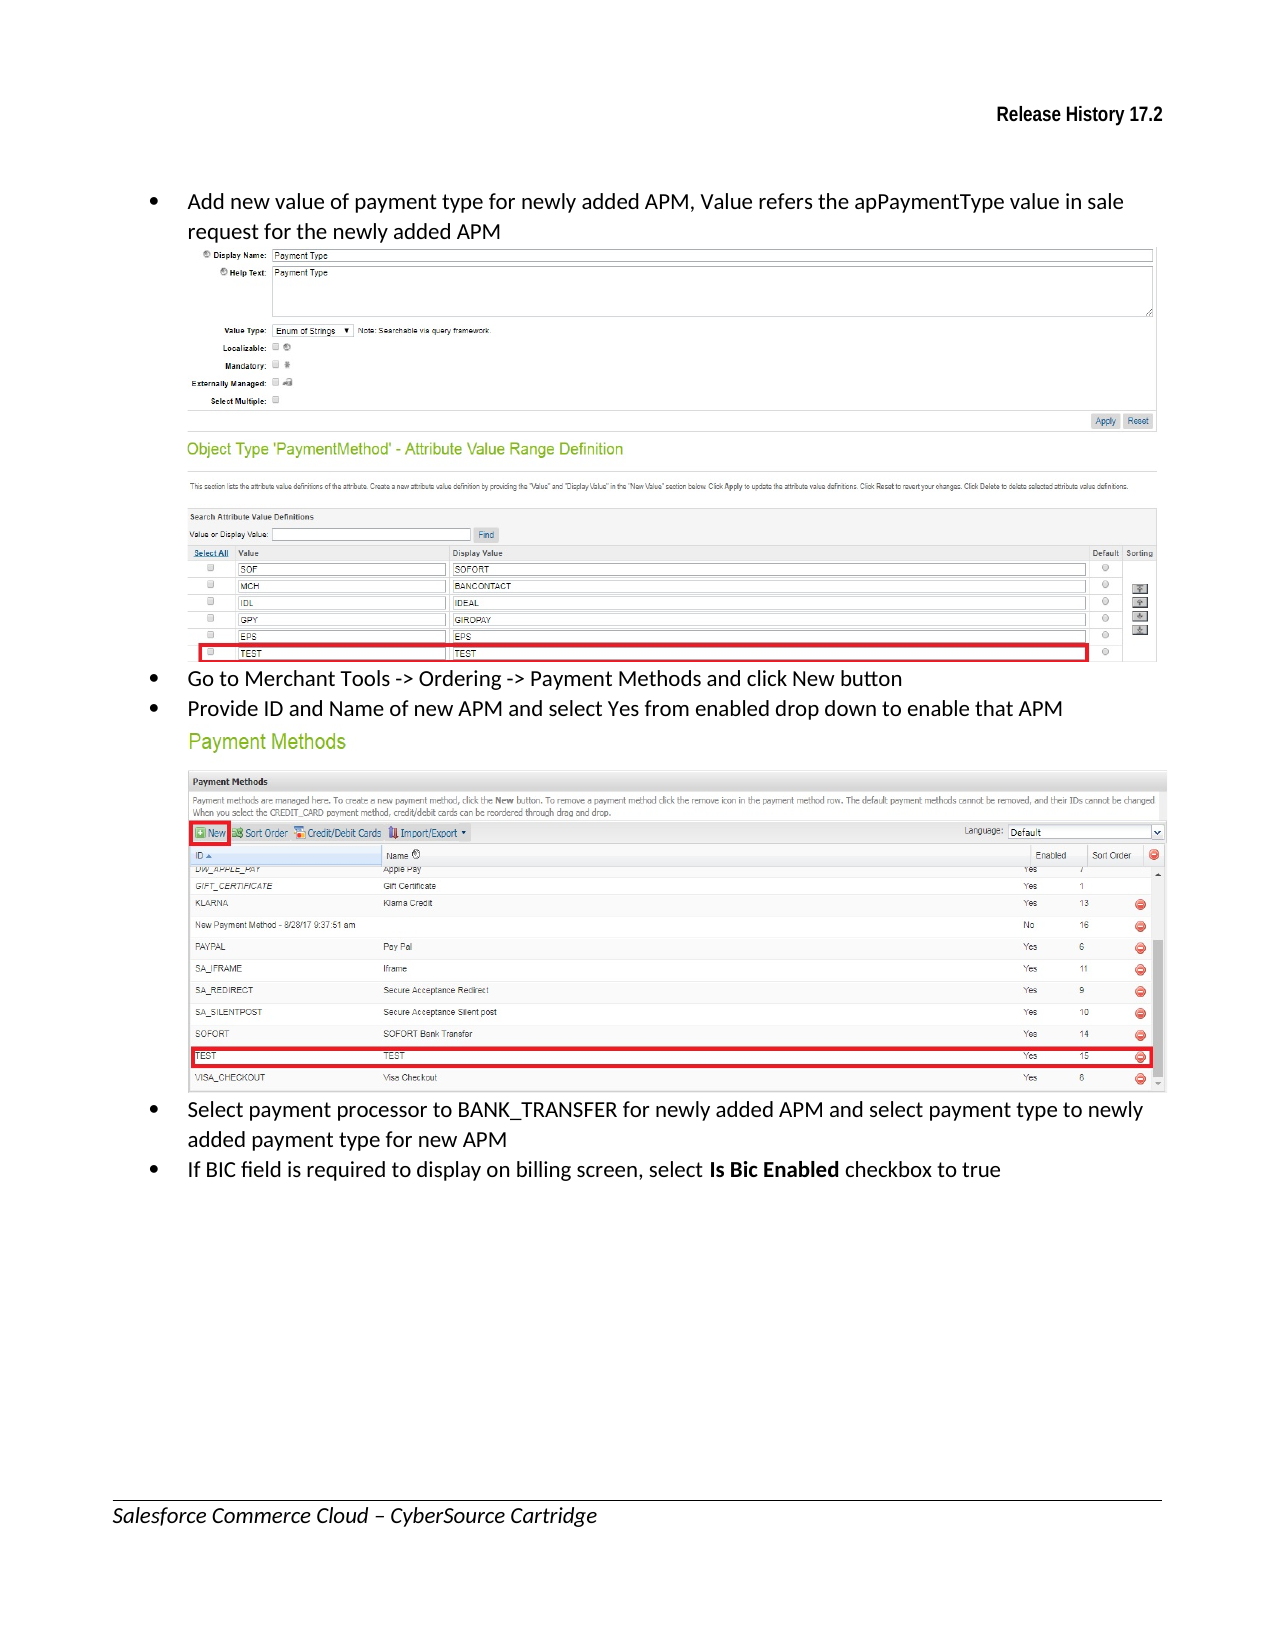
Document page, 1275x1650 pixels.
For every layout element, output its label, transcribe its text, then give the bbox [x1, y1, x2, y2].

list Select payment processor to BANK_TRANSFER for newly added APM and select payment type to newly added payment type for new APM [150, 1095, 1162, 1153]
list Go to Merchant Tools -> Ordering -> Payment Methods and click New button [150, 664, 1162, 692]
picture [187, 724, 1168, 1093]
picture [187, 247, 1158, 662]
list Provide ID and Name of new APM and select Yes from enabled drop down to enable that APM [150, 694, 1162, 722]
list If BIC field is required to display on billing screen, select Is Bic Enabled checkbox to true [150, 1156, 1162, 1183]
